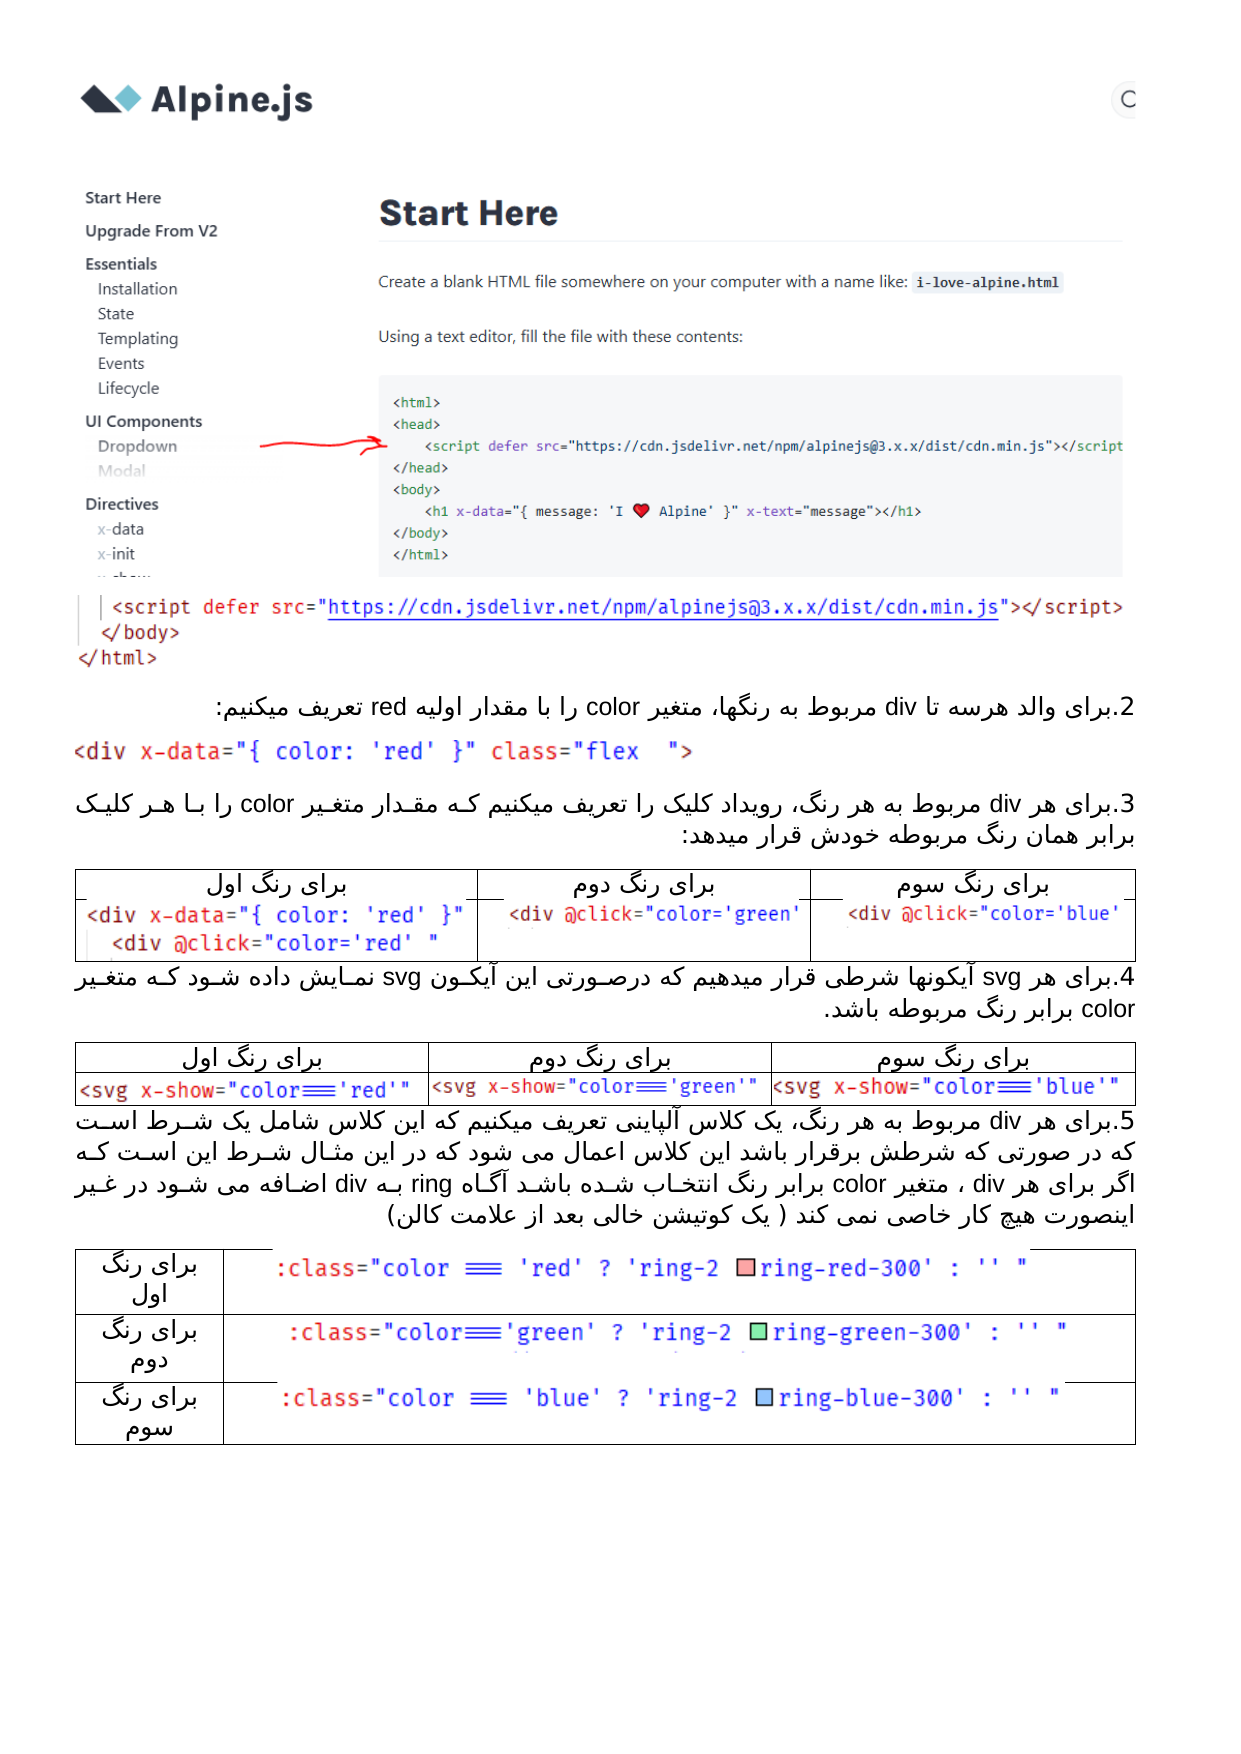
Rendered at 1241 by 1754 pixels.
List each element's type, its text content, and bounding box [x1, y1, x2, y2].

picture [74, 740, 702, 766]
picture [842, 899, 1124, 928]
table_header برای رنگ دوم [429, 1043, 771, 1072]
table_cell [478, 900, 810, 961]
table_header برای رنگ سوم [772, 1043, 1135, 1072]
picture [74, 75, 1136, 577]
table_header برای رنگ دوم [478, 870, 810, 899]
table_header برای رنگ اول [76, 1250, 223, 1314]
picture [272, 1249, 1031, 1286]
picture [78, 1073, 418, 1105]
table_header برای رنگ اول [76, 870, 477, 899]
table_cell [76, 900, 86, 961]
picture [432, 1073, 761, 1101]
picture [284, 1315, 1074, 1353]
text 5.برای هر div مربوط به هر رنگ، یک کلاس آلپاینی تعریف میکنیم که این کلاس شامل یک شرط است که در صورتی که شرطش برقرار باشد این کلاس اعمال می شود که در این مثال شرط این است که اگر برای هر div ، متغیر color برابر رنگ انتخاب شده باشد آگاه ring به div اضافه می شود در غیر اینصورت هیچ کار خاصی نمی کند ( یک کوتیشن خالی بعد از علامت کالن) [75, 1106, 1136, 1229]
picture [773, 1073, 1124, 1100]
table_cell [772, 1073, 1135, 1104]
table_cell [811, 900, 1135, 961]
table_cell برای رنگ دوم [76, 1315, 223, 1382]
picture [74, 595, 1136, 674]
picture [86, 899, 467, 961]
picture [503, 899, 799, 929]
table_header [224, 1250, 1135, 1314]
text 4.برای هر svg آیکونها شرطی قرار میدهیم که درصورتی این آیکون svg نمایش داده شود که متغیر color برابر رنگ مربوطه باشد. [75, 962, 1136, 1023]
table_cell [224, 1315, 1135, 1382]
table_cell برای رنگ سوم [76, 1383, 223, 1444]
text 2.برای والد هرسه تا div مربوط به رنگها، متغیر color را با مقدار اولیه red تعریف میکنیم: [75, 692, 1136, 722]
table_cell [467, 900, 477, 961]
table_cell [418, 1073, 428, 1104]
table_header برای رنگ اول [76, 1043, 428, 1072]
picture [277, 1382, 1065, 1416]
table_cell [429, 1073, 771, 1104]
table_cell [224, 1383, 1135, 1444]
table_header برای رنگ سوم [811, 870, 1135, 899]
text 3.برای هر div مربوط به هر رنگ، رویداد کلیک را تعریف میکنیم که مقدار متغیر color را با هر کلیک برابر همان رنگ مربوطه خودش قرار میدهد: [75, 789, 1136, 849]
